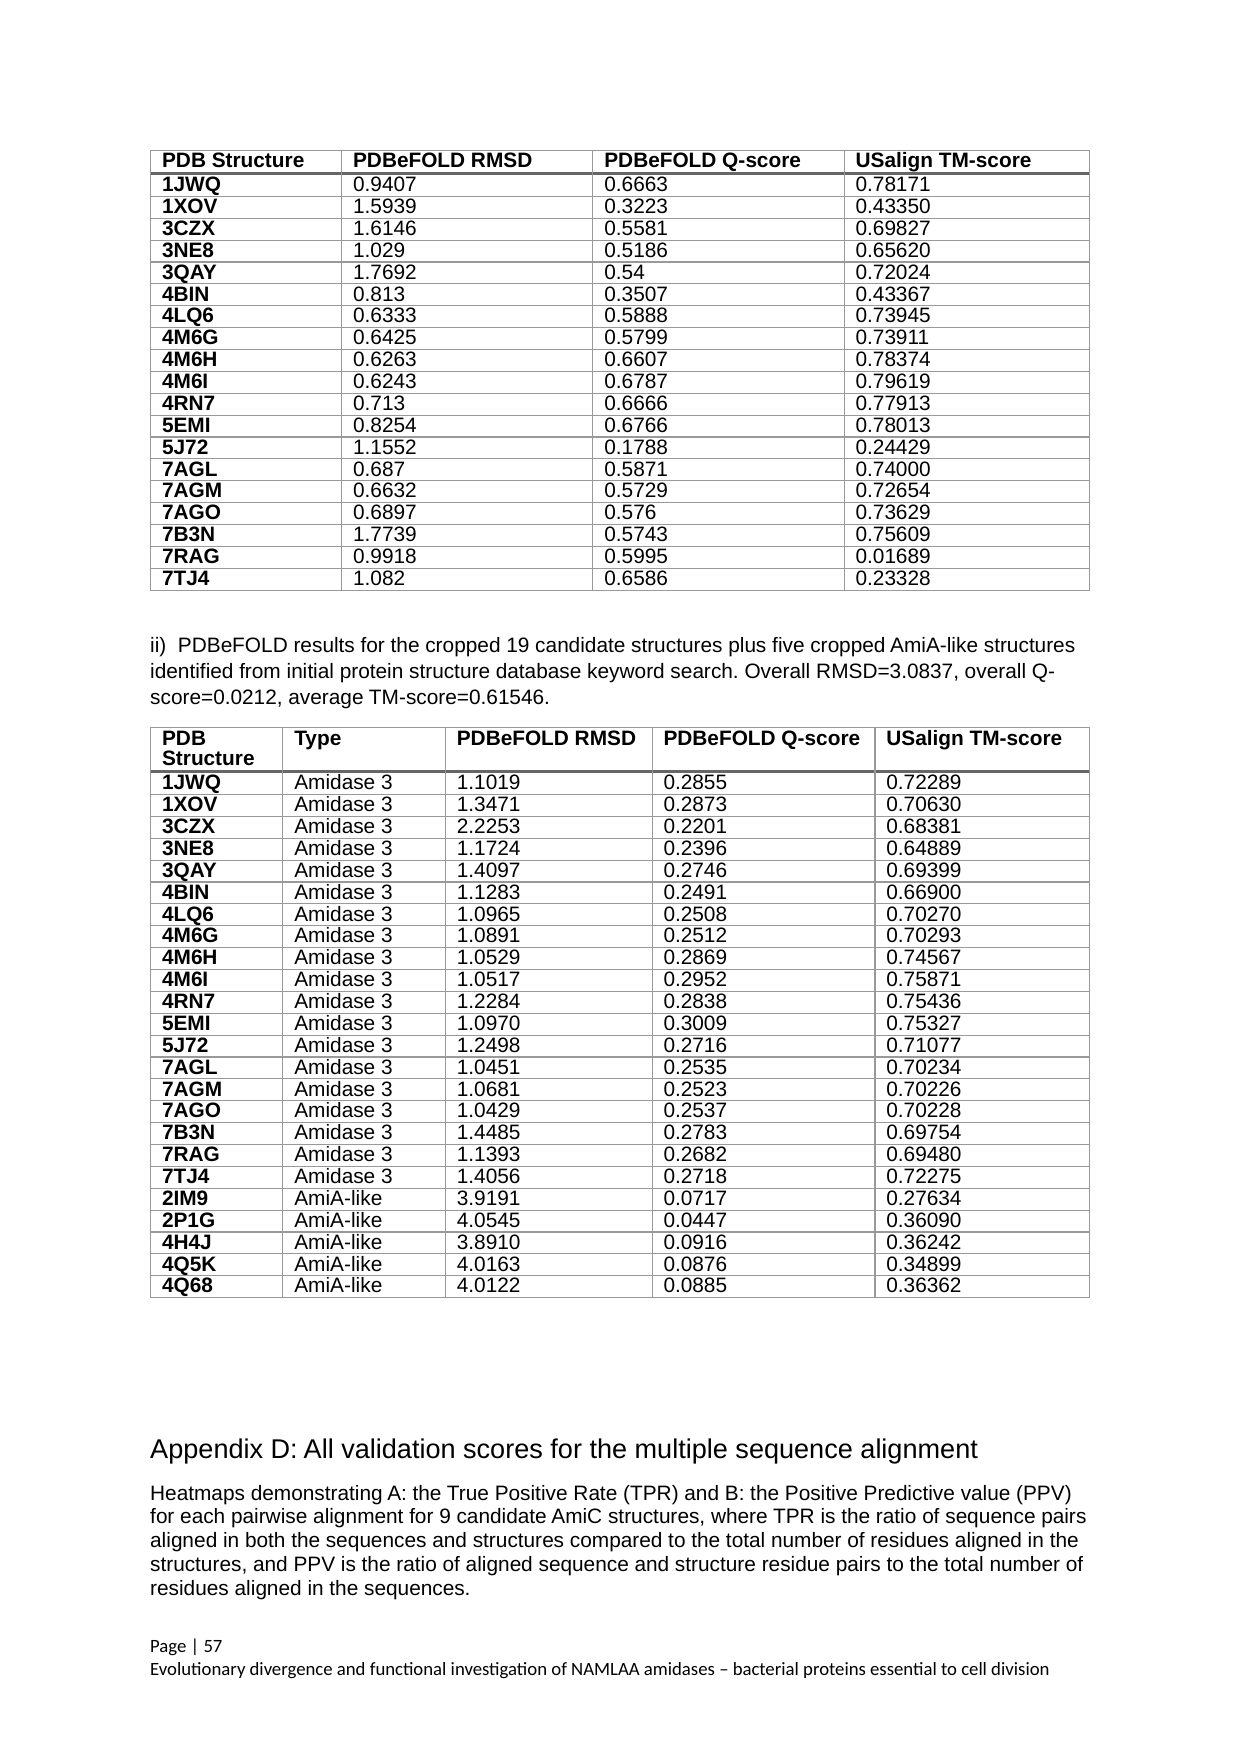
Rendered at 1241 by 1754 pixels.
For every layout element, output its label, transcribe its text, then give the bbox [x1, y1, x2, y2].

table_cell 1.7739 [342, 525, 592, 546]
table_cell 4BIN [151, 883, 282, 903]
table_cell 0.74567 [876, 948, 1089, 969]
table_cell 0.3507 [593, 284, 844, 305]
table_cell 0.73911 [845, 328, 1089, 349]
table_cell 0.6897 [342, 503, 592, 524]
table_cell 1.0429 [446, 1101, 652, 1122]
table_cell 4BIN [151, 284, 341, 305]
table_cell 4M6I [151, 372, 341, 393]
table_cell Amidase 3 [283, 904, 445, 925]
table_cell 1XOV [151, 197, 341, 218]
table_cell 0.2682 [653, 1145, 874, 1166]
table_cell 1.082 [342, 569, 592, 589]
table_header PDBeFOLD Q-score [593, 151, 844, 172]
table_cell 4LQ6 [151, 306, 341, 327]
table_cell 0.75327 [876, 1014, 1089, 1034]
table_cell 7AGL [151, 459, 341, 480]
table_header USalign TM-score [876, 728, 1089, 770]
table_cell 0.5871 [593, 459, 844, 480]
table_cell 0.2952 [653, 970, 874, 991]
table_cell 1.2284 [446, 992, 652, 1013]
table_cell 0.36362 [876, 1276, 1089, 1297]
table_cell 0.813 [342, 284, 592, 305]
table_cell 0.73629 [845, 503, 1089, 524]
table_cell 4M6H [151, 350, 341, 371]
table_cell 7AGM [151, 1079, 282, 1100]
table_cell 0.2508 [653, 904, 874, 925]
table_cell 0.70270 [876, 904, 1089, 925]
table_cell 0.43367 [845, 284, 1089, 305]
table_cell 0.2838 [653, 992, 874, 1013]
table_cell 4M6G [151, 328, 341, 349]
table_cell 0.69480 [876, 1145, 1089, 1166]
table_cell 0.34899 [876, 1254, 1089, 1275]
table_header PDBeFOLD RMSD [342, 151, 592, 172]
table_cell 0.68381 [876, 817, 1089, 838]
table_cell 0.5186 [593, 241, 844, 261]
table_cell 0.71077 [876, 1036, 1089, 1056]
table_cell 1XOV [151, 795, 282, 816]
table_header PDB Structure [151, 151, 341, 172]
table_cell 0.69754 [876, 1123, 1089, 1144]
table_cell 0.73945 [845, 306, 1089, 327]
table_cell 0.78013 [845, 416, 1089, 436]
table_cell 3NE8 [151, 241, 341, 261]
table_cell 1.1393 [446, 1145, 652, 1166]
table_cell 0.6787 [593, 372, 844, 393]
table_header PDBeFOLD RMSD [446, 728, 652, 770]
table_cell 4RN7 [151, 394, 341, 414]
table_cell 1.0529 [446, 948, 652, 969]
table_cell 3NE8 [151, 839, 282, 859]
table_cell 0.2523 [653, 1079, 874, 1100]
table_cell 0.6663 [593, 175, 844, 196]
table_cell 4RN7 [151, 992, 282, 1013]
table_cell 0.23328 [845, 569, 1089, 589]
table_cell 5J72 [151, 1036, 282, 1056]
table_cell 1.1019 [446, 773, 652, 794]
table_cell 4M6I [151, 970, 282, 991]
table_cell AmiA-like [283, 1233, 445, 1253]
table_cell 7TJ4 [151, 1167, 282, 1188]
table_cell 0.70293 [876, 926, 1089, 947]
table_cell 3.8910 [446, 1233, 652, 1253]
table_cell 7AGL [151, 1058, 282, 1078]
table_cell 0.6243 [342, 372, 592, 393]
table_cell 0.2783 [653, 1123, 874, 1144]
table_cell 0.3223 [593, 197, 844, 218]
table_cell 0.576 [593, 503, 844, 524]
table_cell 1.4097 [446, 861, 652, 881]
table_cell Amidase 3 [283, 1014, 445, 1034]
table_cell 1JWQ [151, 773, 282, 794]
table_cell Amidase 3 [283, 1079, 445, 1100]
table_cell 4.0545 [446, 1211, 652, 1231]
table_cell 0.2718 [653, 1167, 874, 1188]
table_cell 5J72 [151, 438, 341, 458]
table_cell 0.1788 [593, 438, 844, 458]
table_cell 0.687 [342, 459, 592, 480]
table_cell 4Q68 [151, 1276, 282, 1297]
table_cell 0.9918 [342, 547, 592, 568]
table_cell 7AGO [151, 1101, 282, 1122]
table_cell 0.65620 [845, 241, 1089, 261]
table_cell 3QAY [151, 263, 341, 283]
table_cell 1.0451 [446, 1058, 652, 1078]
table_cell 0.6425 [342, 328, 592, 349]
table_cell Amidase 3 [283, 861, 445, 881]
table_cell 0.72024 [845, 263, 1089, 283]
table_cell Amidase 3 [283, 948, 445, 969]
table_cell 0.5581 [593, 219, 844, 239]
table_cell 1.4485 [446, 1123, 652, 1144]
table_cell 0.24429 [845, 438, 1089, 458]
table_cell 3.9191 [446, 1189, 652, 1209]
table_cell 0.78374 [845, 350, 1089, 371]
table_cell 0.77913 [845, 394, 1089, 414]
table_cell 1.5939 [342, 197, 592, 218]
table_cell 0.2716 [653, 1036, 874, 1056]
table_cell 2P1G [151, 1211, 282, 1231]
table_cell 0.3009 [653, 1014, 874, 1034]
table_cell 0.0717 [653, 1189, 874, 1209]
table_cell 4LQ6 [151, 904, 282, 925]
table_cell 0.9407 [342, 175, 592, 196]
table_cell 0.2855 [653, 773, 874, 794]
table_cell 0.5888 [593, 306, 844, 327]
table_cell Amidase 3 [283, 1167, 445, 1188]
table_cell 1.3471 [446, 795, 652, 816]
table_cell 0.72275 [876, 1167, 1089, 1188]
table_cell AmiA-like [283, 1211, 445, 1231]
table_cell 0.0447 [653, 1211, 874, 1231]
table_cell 0.2869 [653, 948, 874, 969]
table_cell 0.69827 [845, 219, 1089, 239]
table_cell 0.64889 [876, 839, 1089, 859]
table_cell 1.0681 [446, 1079, 652, 1100]
table_cell 0.2512 [653, 926, 874, 947]
table_cell 0.0885 [653, 1276, 874, 1297]
table_cell 1.6146 [342, 219, 592, 239]
table_cell 0.5729 [593, 481, 844, 502]
table_cell 4H4J [151, 1233, 282, 1253]
table_cell 1.1283 [446, 883, 652, 903]
table_cell 0.43350 [845, 197, 1089, 218]
table_cell 7RAG [151, 1145, 282, 1166]
table_cell AmiA-like [283, 1276, 445, 1297]
table_cell Amidase 3 [283, 817, 445, 838]
table_cell 1.029 [342, 241, 592, 261]
table_cell 0.6666 [593, 394, 844, 414]
table_cell 5EMI [151, 1014, 282, 1034]
table_cell 1.7692 [342, 263, 592, 283]
table_cell 0.5743 [593, 525, 844, 546]
table_cell 0.8254 [342, 416, 592, 436]
table_cell 3QAY [151, 861, 282, 881]
table_cell Amidase 3 [283, 883, 445, 903]
table_header Type [283, 728, 445, 770]
table_cell 2IM9 [151, 1189, 282, 1209]
table_cell 0.78171 [845, 175, 1089, 196]
table_cell 1JWQ [151, 175, 341, 196]
table_cell 0.5799 [593, 328, 844, 349]
table_cell 1.4056 [446, 1167, 652, 1188]
table_cell 0.70226 [876, 1079, 1089, 1100]
table_cell 1.0891 [446, 926, 652, 947]
table_cell 7TJ4 [151, 569, 341, 589]
table_cell Amidase 3 [283, 1101, 445, 1122]
table_cell AmiA-like [283, 1254, 445, 1275]
table_cell 1.0970 [446, 1014, 652, 1034]
table_cell 0.27634 [876, 1189, 1089, 1209]
table_cell 0.2537 [653, 1101, 874, 1122]
table_cell 0.6632 [342, 481, 592, 502]
table_cell 0.70228 [876, 1101, 1089, 1122]
table_cell 1.0965 [446, 904, 652, 925]
table_cell 4.0122 [446, 1276, 652, 1297]
table_cell 0.6263 [342, 350, 592, 371]
table_cell Amidase 3 [283, 926, 445, 947]
table_cell 4Q5K [151, 1254, 282, 1275]
table_cell 0.0916 [653, 1233, 874, 1253]
table_cell 0.54 [593, 263, 844, 283]
table_cell 0.0876 [653, 1254, 874, 1275]
table_cell 0.6766 [593, 416, 844, 436]
table_cell AmiA-like [283, 1189, 445, 1209]
table_cell Amidase 3 [283, 795, 445, 816]
subtitle Appendix D: All validation scores for the multiple sequence alignment [150, 1433, 1090, 1465]
table_cell 0.713 [342, 394, 592, 414]
table_cell 7RAG [151, 547, 341, 568]
table_cell 0.69399 [876, 861, 1089, 881]
table_cell 0.36090 [876, 1211, 1089, 1231]
table_cell 0.75436 [876, 992, 1089, 1013]
text ii) PDBeFOLD results for the cropped 19 candidate structures plus five cropped AmiA-like structures identified from initial protein structure database keyword search. Overall RMSD=3.0837, overall Q-score=0.0212, average TM-score=0.61546. [150, 633, 1090, 709]
table_cell 4.0163 [446, 1254, 652, 1275]
table_cell 4M6G [151, 926, 282, 947]
table_cell 0.01689 [845, 547, 1089, 568]
table_cell 1.1552 [342, 438, 592, 458]
table_header USalign TM-score [845, 151, 1089, 172]
table_cell Amidase 3 [283, 839, 445, 859]
table_cell Amidase 3 [283, 992, 445, 1013]
table_cell 0.2873 [653, 795, 874, 816]
table_cell Amidase 3 [283, 1123, 445, 1144]
table_cell 5EMI [151, 416, 341, 436]
table_cell 2.2253 [446, 817, 652, 838]
table_cell 7B3N [151, 525, 341, 546]
table_cell 0.72654 [845, 481, 1089, 502]
table_cell 0.6333 [342, 306, 592, 327]
table_cell Amidase 3 [283, 773, 445, 794]
table_cell 0.2396 [653, 839, 874, 859]
table_cell 0.2746 [653, 861, 874, 881]
table_cell 3CZX [151, 817, 282, 838]
table_cell 1.2498 [446, 1036, 652, 1056]
table_cell 0.75609 [845, 525, 1089, 546]
table_header PDB Structure [151, 728, 282, 770]
table_cell Amidase 3 [283, 1036, 445, 1056]
table_header PDBeFOLD Q-score [653, 728, 874, 770]
table_cell Amidase 3 [283, 1058, 445, 1078]
table_cell 0.79619 [845, 372, 1089, 393]
table_cell 0.36242 [876, 1233, 1089, 1253]
table_cell 0.2535 [653, 1058, 874, 1078]
table_cell 0.2491 [653, 883, 874, 903]
table_cell 0.70630 [876, 795, 1089, 816]
table_cell Amidase 3 [283, 1145, 445, 1166]
table_cell 0.74000 [845, 459, 1089, 480]
table_cell 0.5995 [593, 547, 844, 568]
table_cell 0.70234 [876, 1058, 1089, 1078]
table_cell 7AGM [151, 481, 341, 502]
table_cell 0.6607 [593, 350, 844, 371]
table_cell 1.1724 [446, 839, 652, 859]
table_cell 3CZX [151, 219, 341, 239]
table_cell 0.66900 [876, 883, 1089, 903]
table_cell 4M6H [151, 948, 282, 969]
table_cell 7AGO [151, 503, 341, 524]
table_cell 7B3N [151, 1123, 282, 1144]
table_cell 0.75871 [876, 970, 1089, 991]
table_cell 1.0517 [446, 970, 652, 991]
text Heatmaps demonstrating A: the True Positive Rate (TPR) and B: the Positive Predictive value (PPV) for each pairwise alignment for 9 candidate AmiC structures, where TPR is the ratio of sequence pairs aligned in both the sequences and structures compared to the total number of residues aligned in the structures, and PPV is the ratio of aligned sequence and structure residue pairs to the total number of residues aligned in the sequences. [150, 1480, 1090, 1600]
table_cell Amidase 3 [283, 970, 445, 991]
table_cell 0.72289 [876, 773, 1089, 794]
table_cell 0.6586 [593, 569, 844, 589]
table_cell 0.2201 [653, 817, 874, 838]
